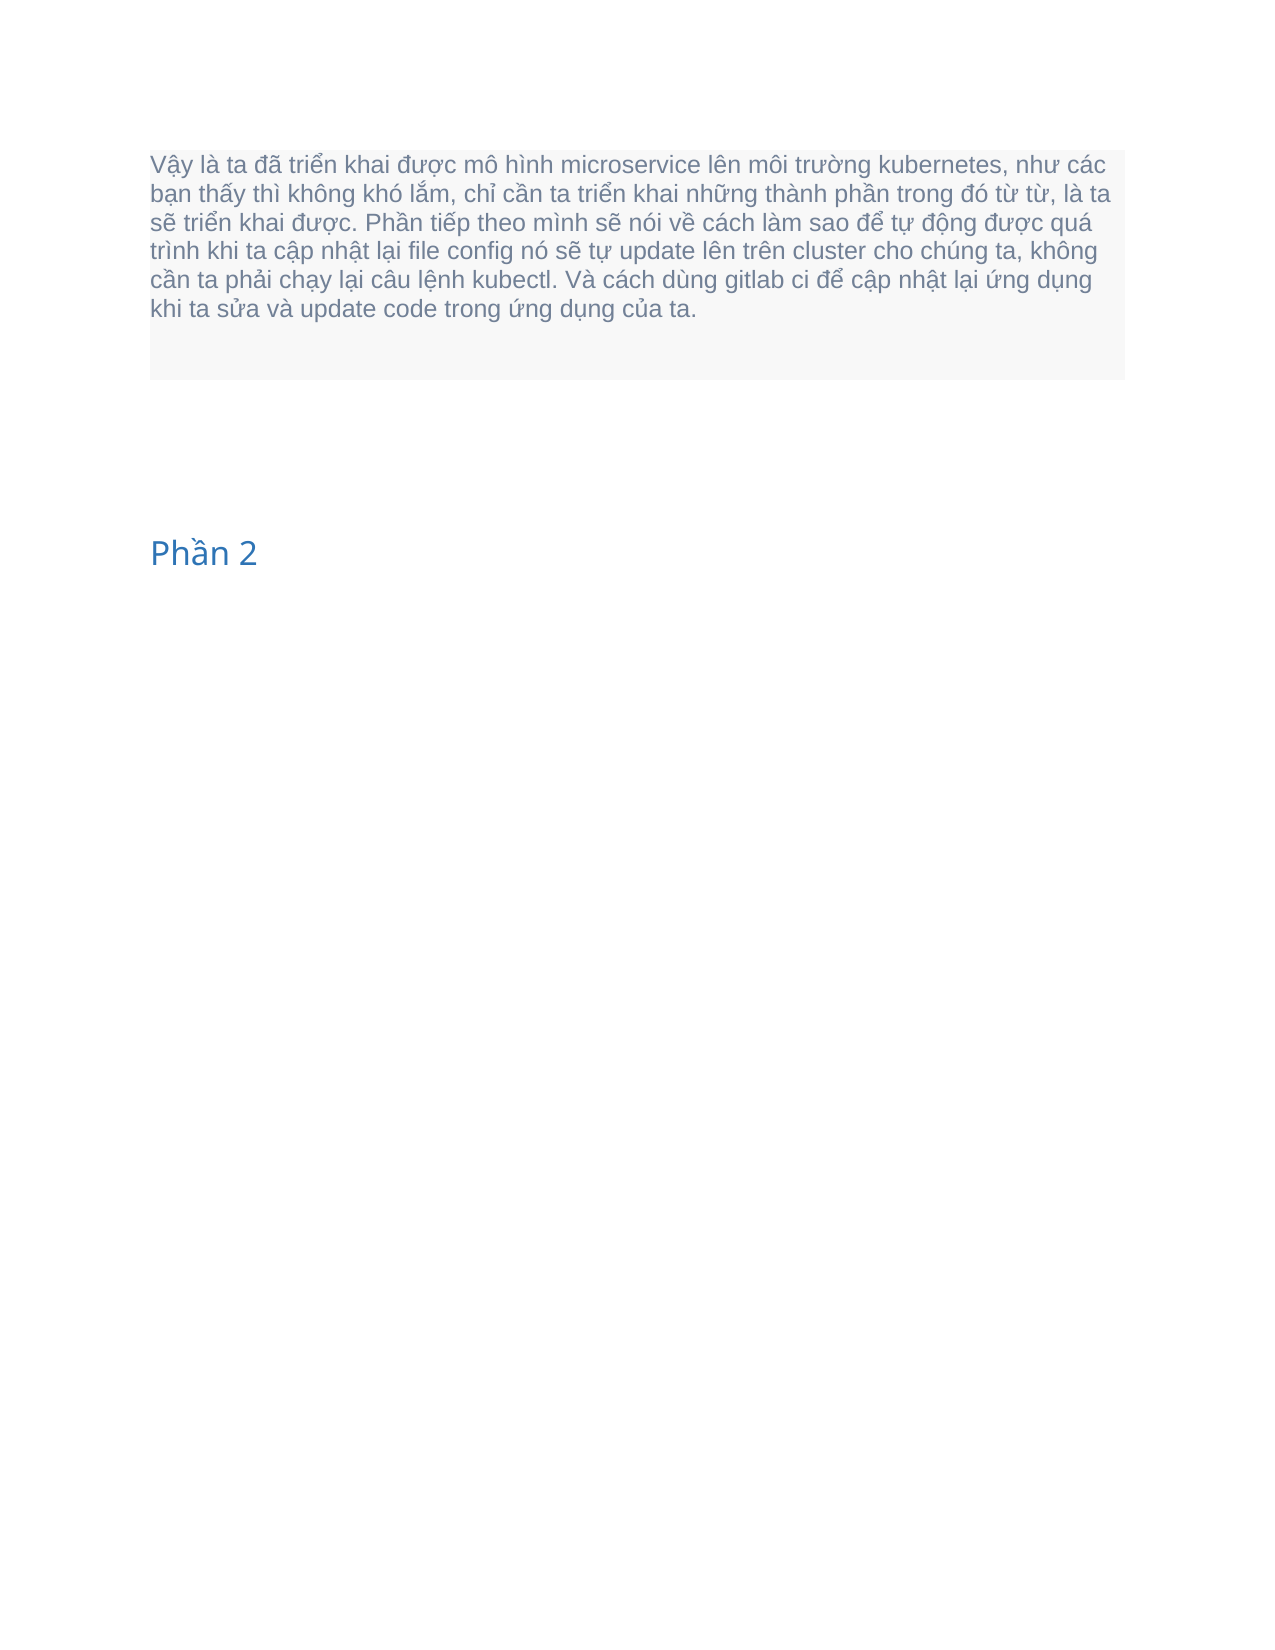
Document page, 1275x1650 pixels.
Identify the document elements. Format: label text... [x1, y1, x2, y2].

subtitle Phần 2 [150, 529, 1125, 575]
text Vậy là ta đã triển khai được mô hình microservice lên môi trường kubernetes, như các bạn thấy thì không khó lắm, chỉ cần ta triển khai những thành phần trong đó từ từ, là ta sẽ triển khai được. Phần tiếp theo mình sẽ nói về cách làm sao để tự động được quá trình khi ta cập nhật lại file config nó sẽ tự update lên trên cluster cho chúng ta, không cần ta phải chạy lại câu lệnh kubectl. Và cách dùng gitlab ci để cập nhật lại ứng dụng khi ta sửa và update code trong ứng dụng của ta. [150, 150, 1125, 322]
